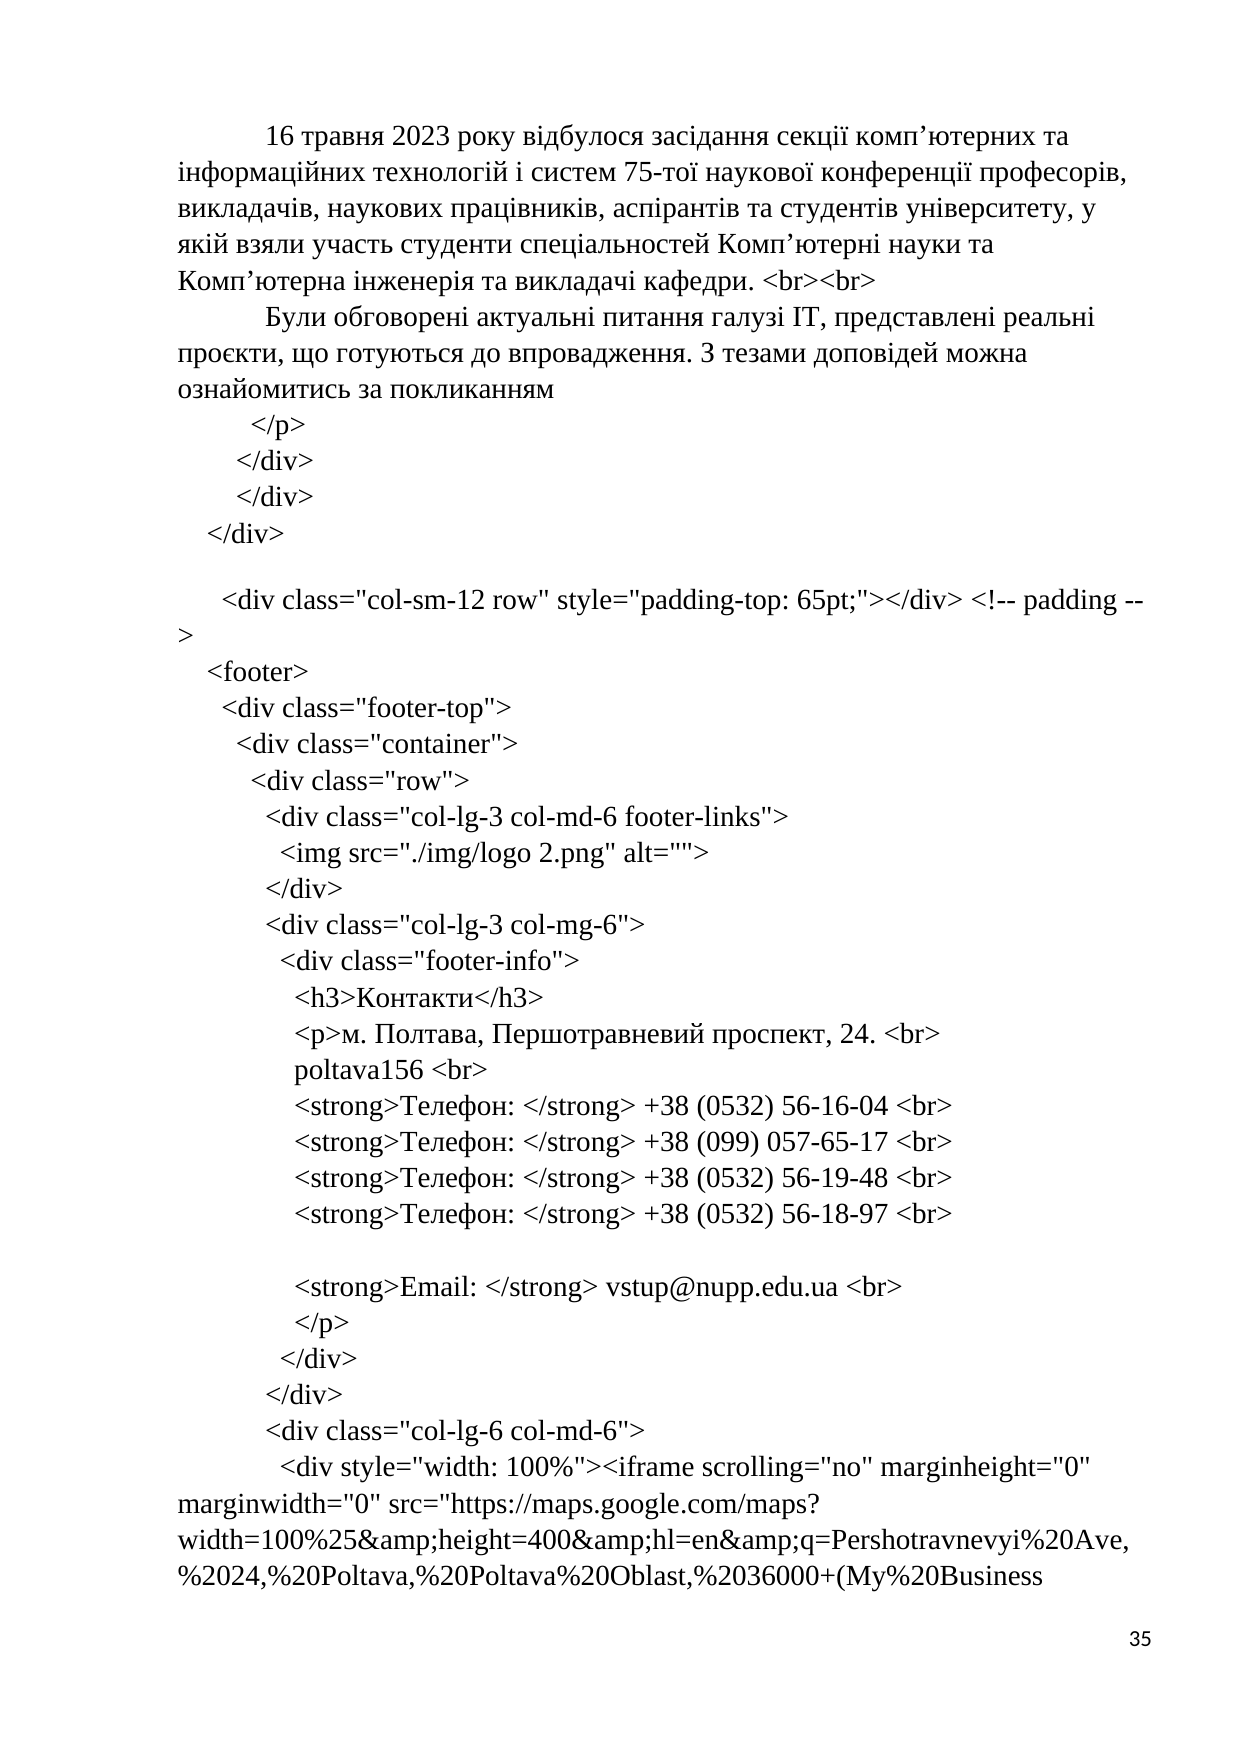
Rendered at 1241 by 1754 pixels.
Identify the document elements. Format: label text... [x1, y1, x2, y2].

text </div> [177, 516, 1152, 549]
text <strong>Телефон: </strong> +38 (0532) 56-16-04 <br> [177, 1088, 1152, 1122]
text <div class="footer-info"> [177, 943, 1152, 977]
text <strong>Телефон: </strong> +38 (099) 057-65-17 <br> [177, 1124, 1152, 1158]
text <strong>Телефон: </strong> +38 (0532) 56-18-97 <br> [177, 1197, 1152, 1230]
text </div> [177, 1377, 1152, 1411]
text <strong>Телефон: </strong> +38 (0532) 56-19-48 <br> [177, 1160, 1152, 1194]
text poltava156 <br> [177, 1052, 1152, 1086]
text <div class="row"> [177, 763, 1152, 796]
text </div> [177, 479, 1152, 513]
text <footer> [177, 654, 1152, 688]
text <div class="col-lg-6 col-md-6"> [177, 1413, 1152, 1447]
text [177, 1449, 1152, 1592]
text <div class="footer-top"> [177, 691, 1152, 724]
text 16 травня 2023 року відбулося засідання секції комп’ютерних та інформаційних технологій і систем 75-тої наукової конференції професорів, викладачів, наукових працівників, аспірантів та студентів університету, у якій взяли участь студенти спеціальностей Комп’ютерні науки та Комп’ютерна інженерія та викладачі кафедри. <br><br> [177, 118, 1152, 296]
text </div> [177, 443, 1152, 477]
text <div class="col-lg-3 col-md-6 footer-links"> [177, 799, 1152, 832]
text <strong>Email: </strong> vstup@nupp.edu.ua <br> [177, 1269, 1152, 1302]
text <div class="col-lg-3 col-mg-6"> [177, 907, 1152, 941]
text <h3>Контакти</h3> [177, 980, 1152, 1013]
text </div> [177, 871, 1152, 905]
text Були обговорені актуальні питання галузі ІТ, представлені реальні проєкти, що готуються до впровадження. З тезами доповідей можна ознайомитись за покликанням [177, 299, 1152, 405]
text <div class="col-sm-12 row" style="padding-top: 65pt;"></div> <!-- padding --> [177, 582, 1152, 652]
text </p> [177, 407, 1152, 441]
text </div> [177, 1341, 1152, 1375]
text <div class="container"> [177, 727, 1152, 760]
text </p> [177, 1305, 1152, 1338]
text <p>м. Полтава, Першотравневий проспект, 24. <br> [177, 1016, 1152, 1049]
text <img src="./img/logo 2.png" alt=""> [177, 835, 1152, 869]
